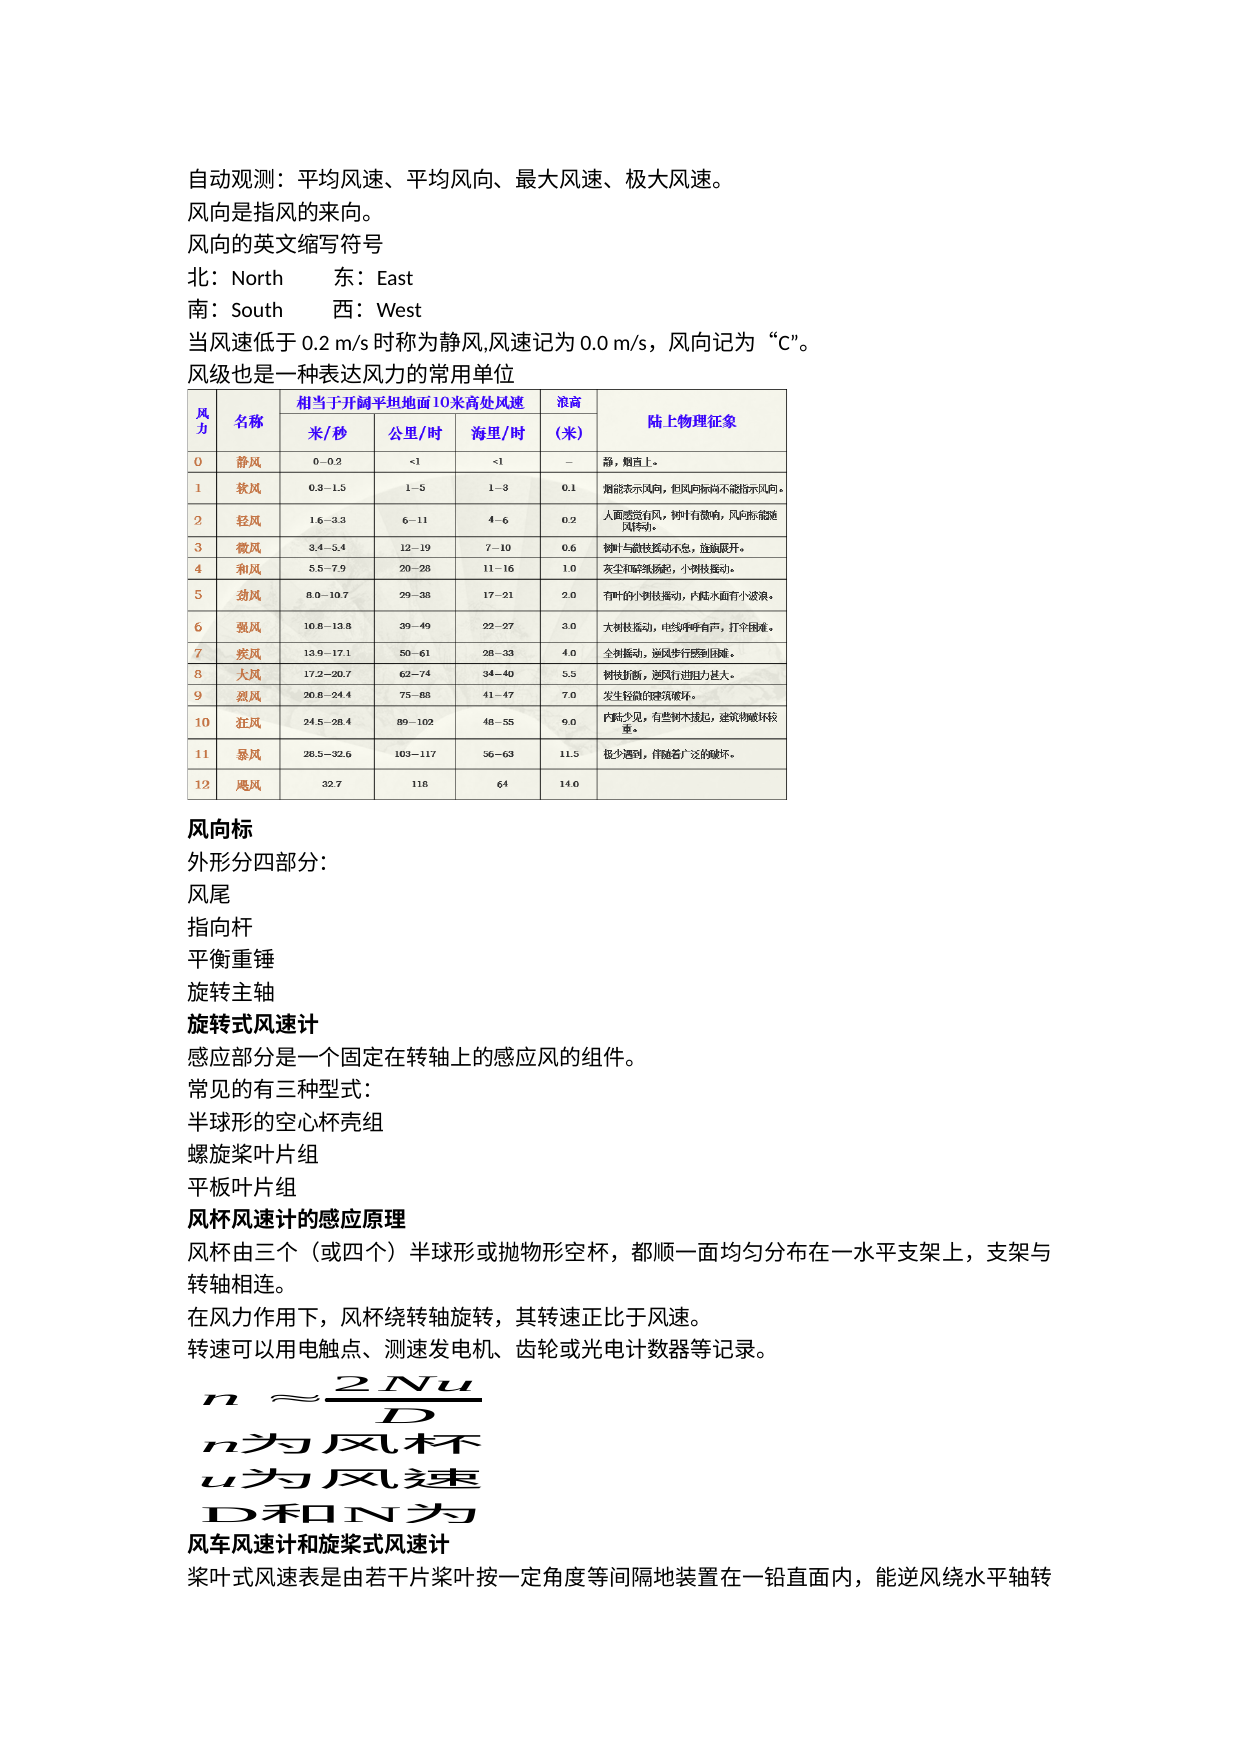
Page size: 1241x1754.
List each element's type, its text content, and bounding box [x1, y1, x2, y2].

text 北：North 东：East [187, 259, 1053, 292]
text 在风力作用下，风杯绕转轴旋转，其转速正比于风速。 [187, 1299, 1053, 1332]
text 转速可以用电触点、测速发电机、齿轮或光电计数器等记录。 [187, 1332, 1053, 1364]
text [187, 1559, 1053, 1592]
text 风向标 [187, 812, 1053, 844]
text 风车风速计和旋桨式风速计 [187, 1527, 1053, 1559]
picture [187, 389, 788, 800]
text 风向的英文缩写符号 [187, 227, 1053, 259]
text 螺旋桨叶片组 [187, 1137, 1053, 1169]
text 常见的有三种型式： [187, 1072, 1053, 1104]
text 平板叶片组 [187, 1169, 1053, 1202]
text 旋转主轴 [187, 974, 1053, 1007]
text 风杯由三个（或四个）半球形或抛物形空杯，都顺一面均匀分布在一水平支架上，支架与转轴相连。 [187, 1234, 1053, 1299]
text 风尾 [187, 877, 1053, 909]
text 自动观测：平均风速、平均风向、最大风速、极大风速。 [187, 162, 1053, 194]
text 当风速低于 0.2 m/s 时称为静风,风速记为0.0 m/s，风向记为“C”。 [187, 324, 1053, 357]
text 指向杆 [187, 909, 1053, 942]
text 平衡重锤 [187, 942, 1053, 974]
text 外形分四部分： [187, 844, 1053, 877]
text 风向是指风的来向。 [187, 194, 1053, 227]
text 风级也是一种表达风力的常用单位 [187, 357, 1053, 389]
text 南：South 西：West [187, 292, 1053, 324]
text 感应部分是一个固定在转轴上的感应风的组件。 [187, 1039, 1053, 1072]
text 风杯风速计的感应原理 [187, 1202, 1053, 1234]
text 旋转式风速计 [187, 1007, 1053, 1039]
text 半球形的空心杯壳组 [187, 1104, 1053, 1137]
